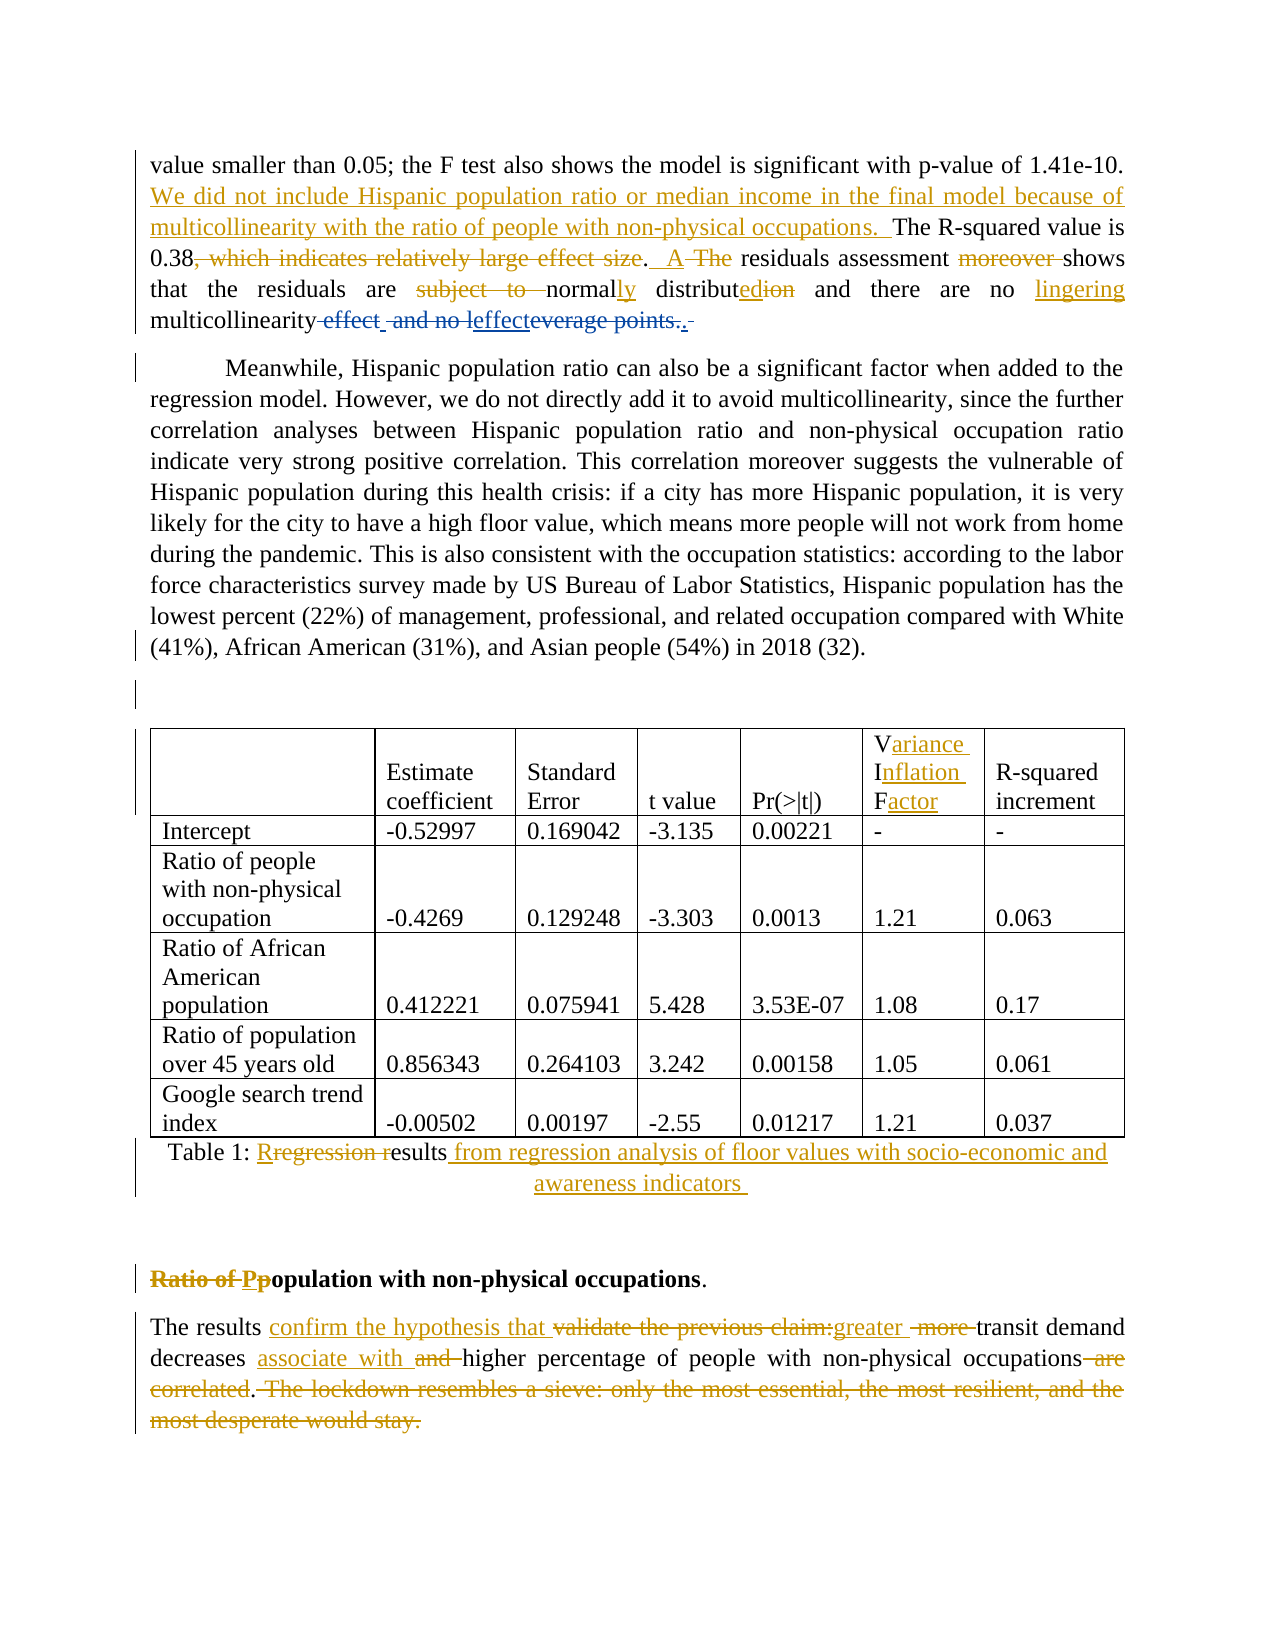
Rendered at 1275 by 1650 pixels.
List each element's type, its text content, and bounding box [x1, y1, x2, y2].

table_cell 0.129248 [516, 846, 637, 932]
table_cell 0.075941 [516, 933, 637, 1019]
table_cell Ratio of population over 45 years old [151, 1020, 374, 1078]
table_cell -0.00502 [376, 1079, 515, 1136]
table_cell 0.0013 [741, 846, 862, 932]
table_cell 0.412221 [376, 933, 515, 1019]
table_cell 1.05 [863, 1020, 984, 1078]
text The results transit demand decreases higher percentage of people with non-physical occupations. [150, 1312, 1125, 1433]
table_cell -0.4269 [376, 846, 515, 932]
table_header R-squared increment [985, 729, 1124, 815]
table_cell 1.21 [863, 1079, 984, 1136]
table_cell 0.063 [985, 846, 1124, 932]
table_cell 0.00197 [516, 1079, 637, 1136]
table_cell - [863, 816, 984, 845]
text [150, 150, 1125, 206]
table_cell -2.55 [638, 1079, 740, 1136]
table_header Estimate coefficient [376, 729, 515, 815]
text Table 1: esults [150, 1138, 1125, 1197]
table_header [151, 729, 374, 815]
table_header t value [638, 729, 740, 815]
table_header Standard Error [516, 729, 637, 815]
table_cell 1.08 [863, 933, 984, 1019]
table_cell 3.53E-07 [741, 933, 862, 1019]
table_cell 0.061 [985, 1020, 1124, 1078]
table_cell 0.17 [985, 933, 1124, 1019]
table_cell -3.135 [638, 816, 740, 845]
table_cell 0.169042 [516, 816, 637, 845]
table_cell 0.264103 [516, 1020, 637, 1078]
table_cell -0.52997 [376, 816, 515, 845]
table_header VIF [863, 729, 984, 815]
table_cell 0.00221 [741, 816, 862, 845]
table_cell -3.303 [638, 846, 740, 932]
table_cell 0.037 [985, 1079, 1124, 1136]
text opulation with non-physical occupations. [150, 1264, 1125, 1293]
table_cell 3.242 [638, 1020, 740, 1078]
table_cell 5.428 [638, 933, 740, 1019]
table_cell 0.856343 [376, 1020, 515, 1078]
table_cell Intercept [151, 816, 374, 845]
table_cell 0.01217 [741, 1079, 862, 1136]
table_cell Ratio of African American population [151, 933, 374, 1019]
table_header Pr(>|t|) [741, 729, 862, 815]
table_cell - [985, 816, 1124, 845]
table_cell Google search trend index [151, 1079, 374, 1136]
table_cell Ratio of people with non-physical occupation [151, 846, 374, 932]
table_cell 0.00158 [741, 1020, 862, 1078]
table_cell 1.21 [863, 846, 984, 932]
